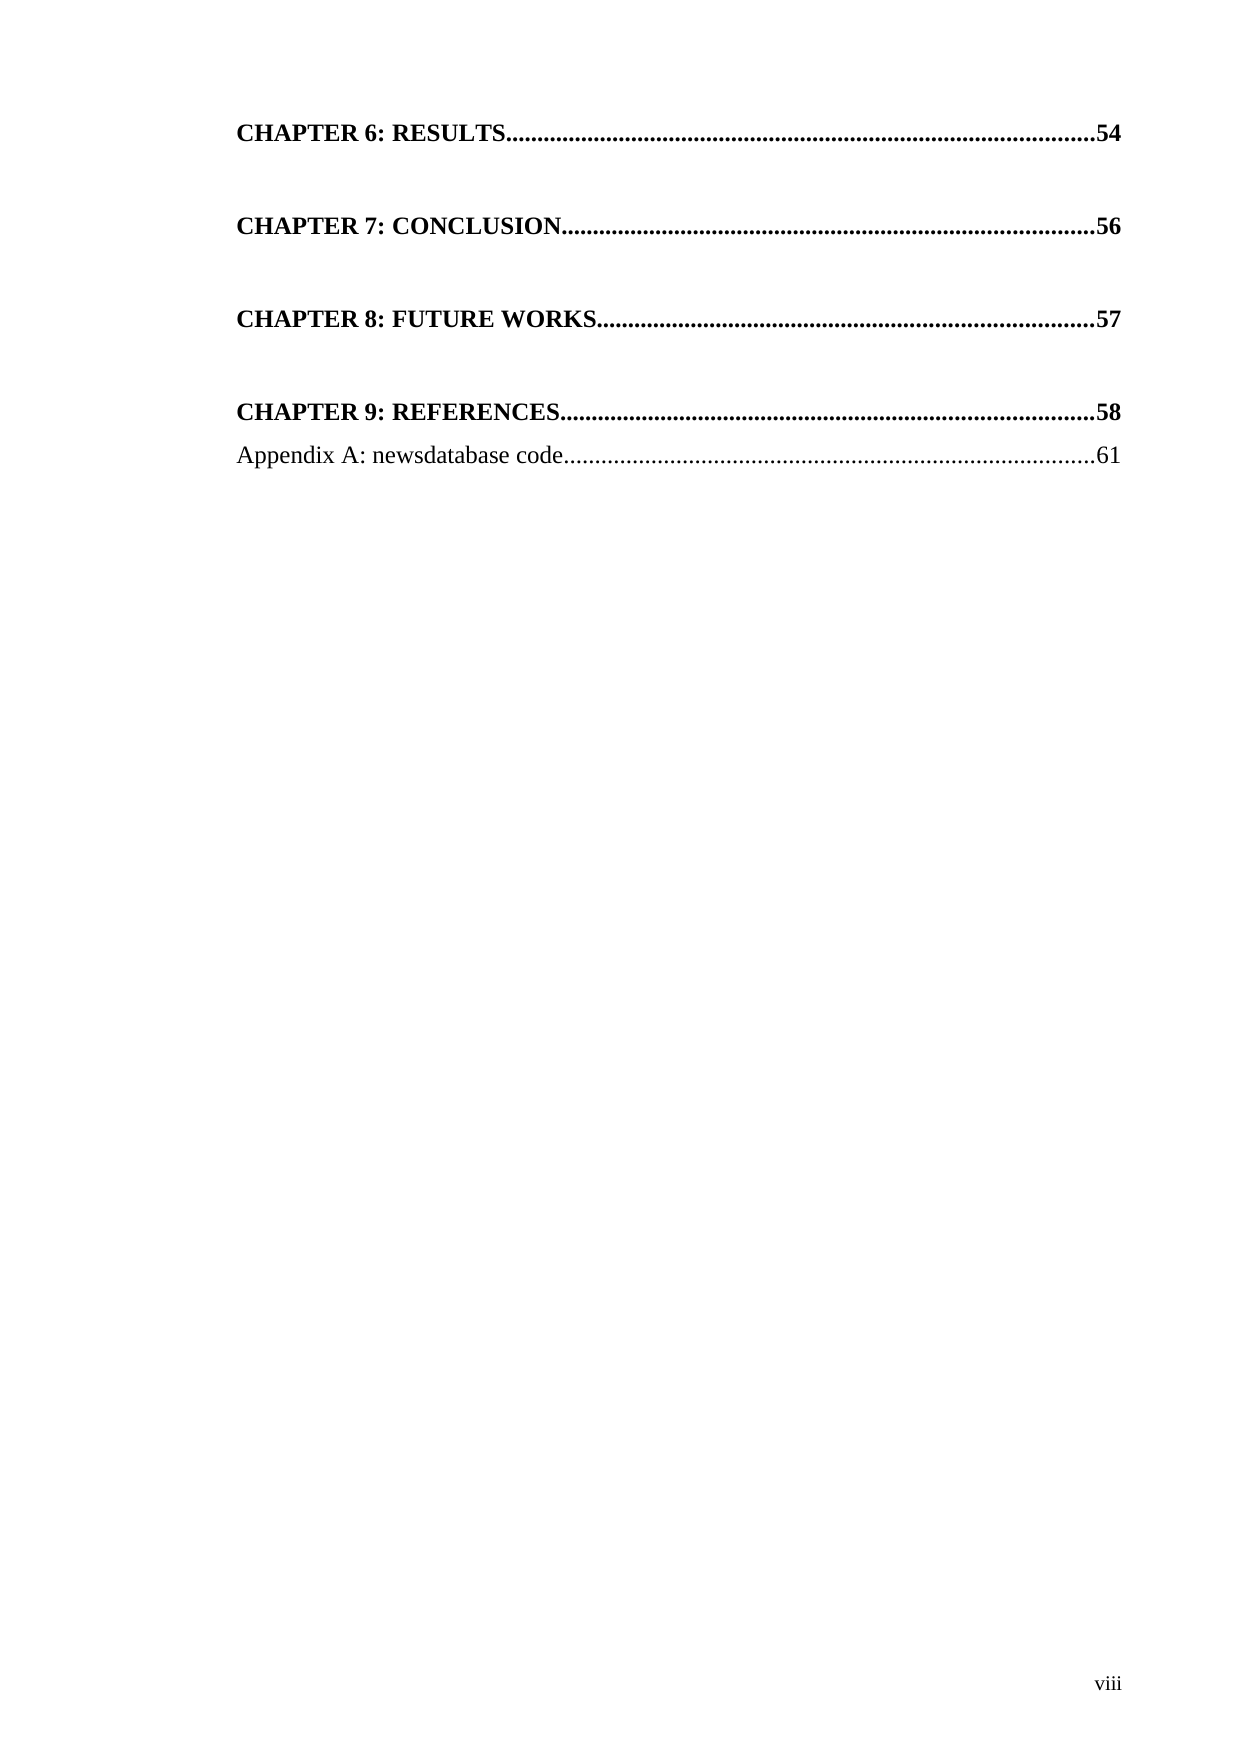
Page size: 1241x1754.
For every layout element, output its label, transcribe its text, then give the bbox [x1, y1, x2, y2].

text CHAPTER 7: CONCLUSION 56 [236, 211, 1122, 240]
text CHAPTER 9: References 58 [236, 397, 1122, 426]
text CHAPTER 8: Future Works 57 [236, 304, 1122, 333]
text CHAPTER 6: RESULTS 54 [236, 118, 1122, 147]
text Appendix A: newsdatabase code 61 [236, 441, 1122, 469]
